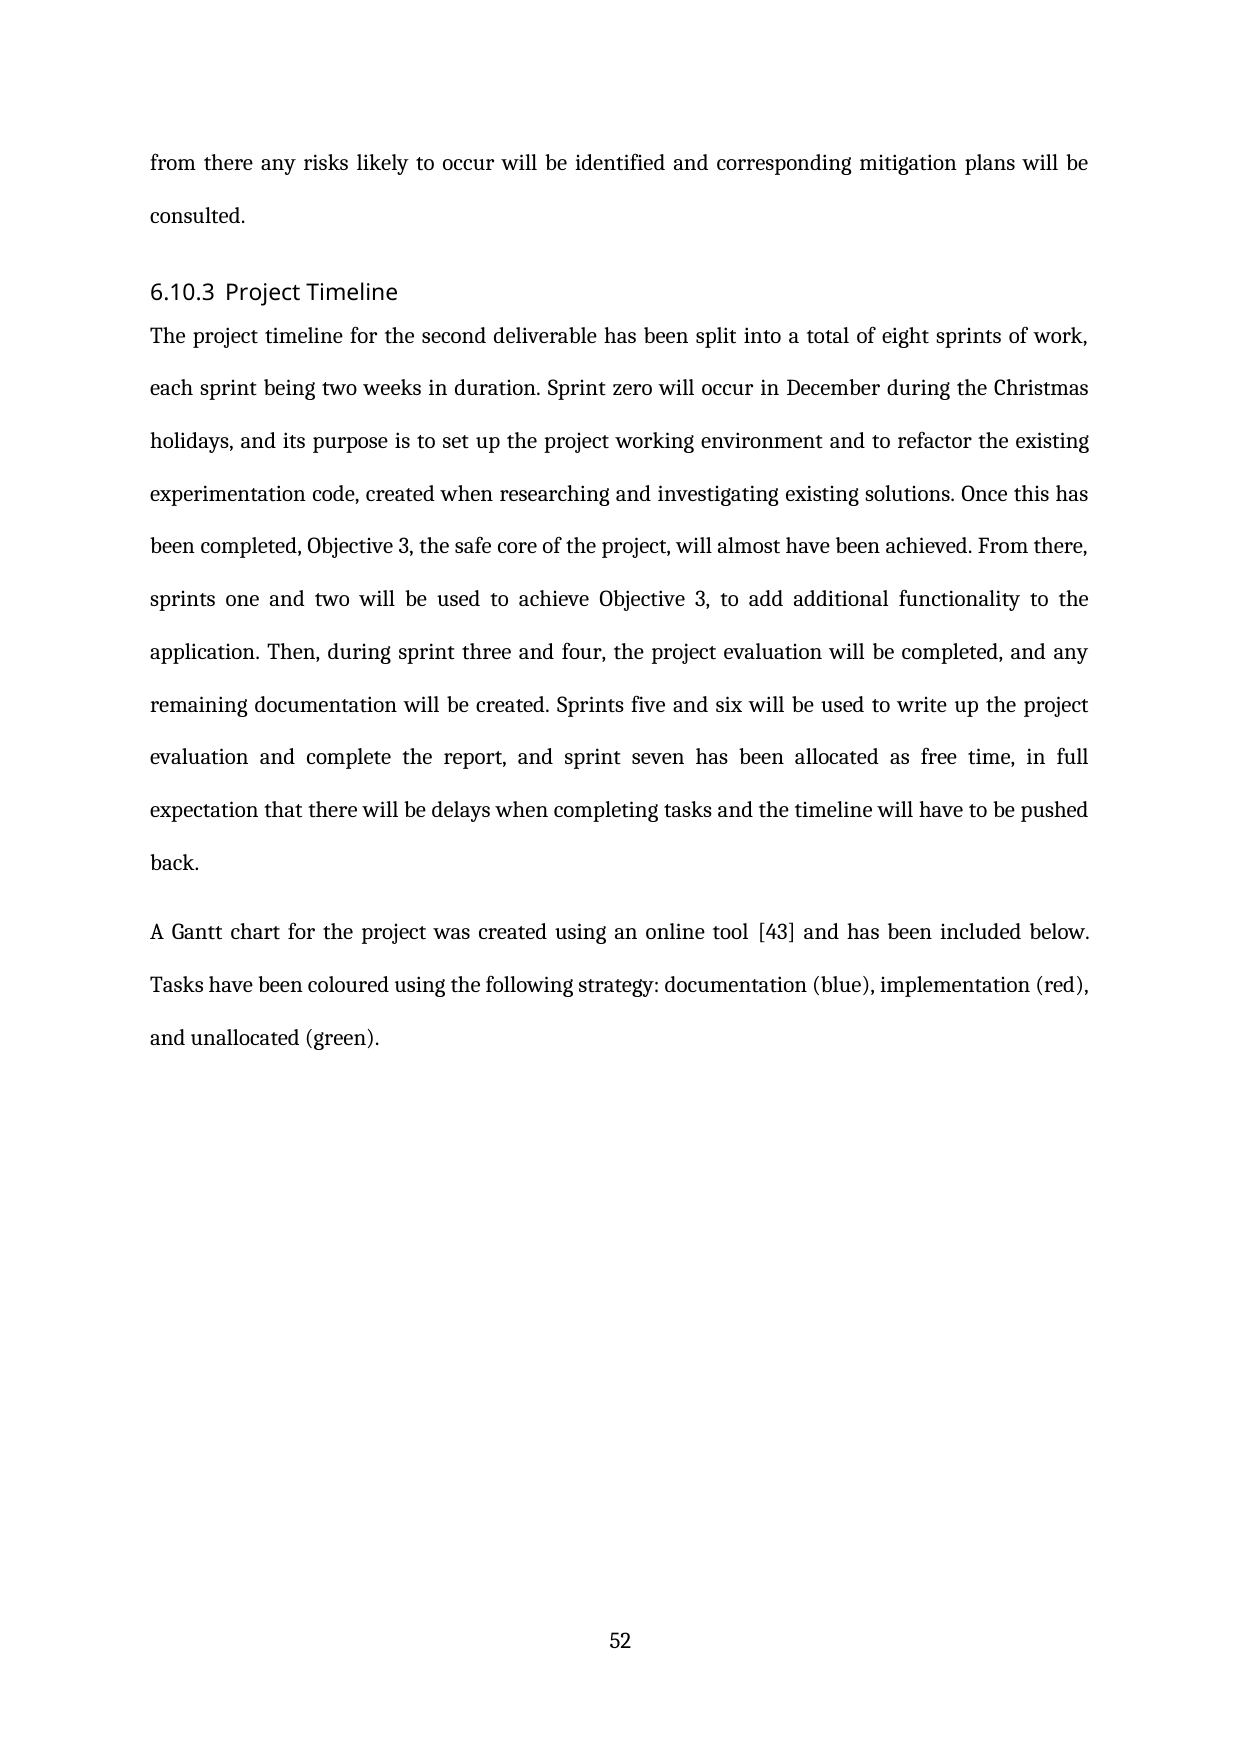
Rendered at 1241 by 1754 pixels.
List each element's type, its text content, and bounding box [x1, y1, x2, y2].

text The project timeline for the second deliverable has been split into a total of eight sprints of work, each sprint being two weeks in duration. Sprint zero will occur in December during the Christmas holidays, and its purpose is to set up the project working environment and to refactor the existing experimentation code, created when researching and investigating existing solutions. Once this has been completed, Objective 3, the safe core of the project, will almost have been achieved. From there, sprints one and two will be used to achieve Objective 3, to add additional functionality to the application. Then, during sprint three and four, the project evaluation will be completed, and any remaining documentation will be created. Sprints five and six will be used to write up the project evaluation and complete the report, and sprint seven has been allocated as free time, in full expectation that there will be delays when completing tasks and the timeline will have to be pushed back. [150, 322, 1090, 876]
text A Gantt chart for the project was created using an online tool and has been included below. Tasks have been coloured using the following strategy: documentation (blue), implementation (red), and unallocated (green). [150, 919, 1090, 1051]
subtitle Project Timeline [150, 276, 1090, 307]
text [150, 150, 1090, 229]
